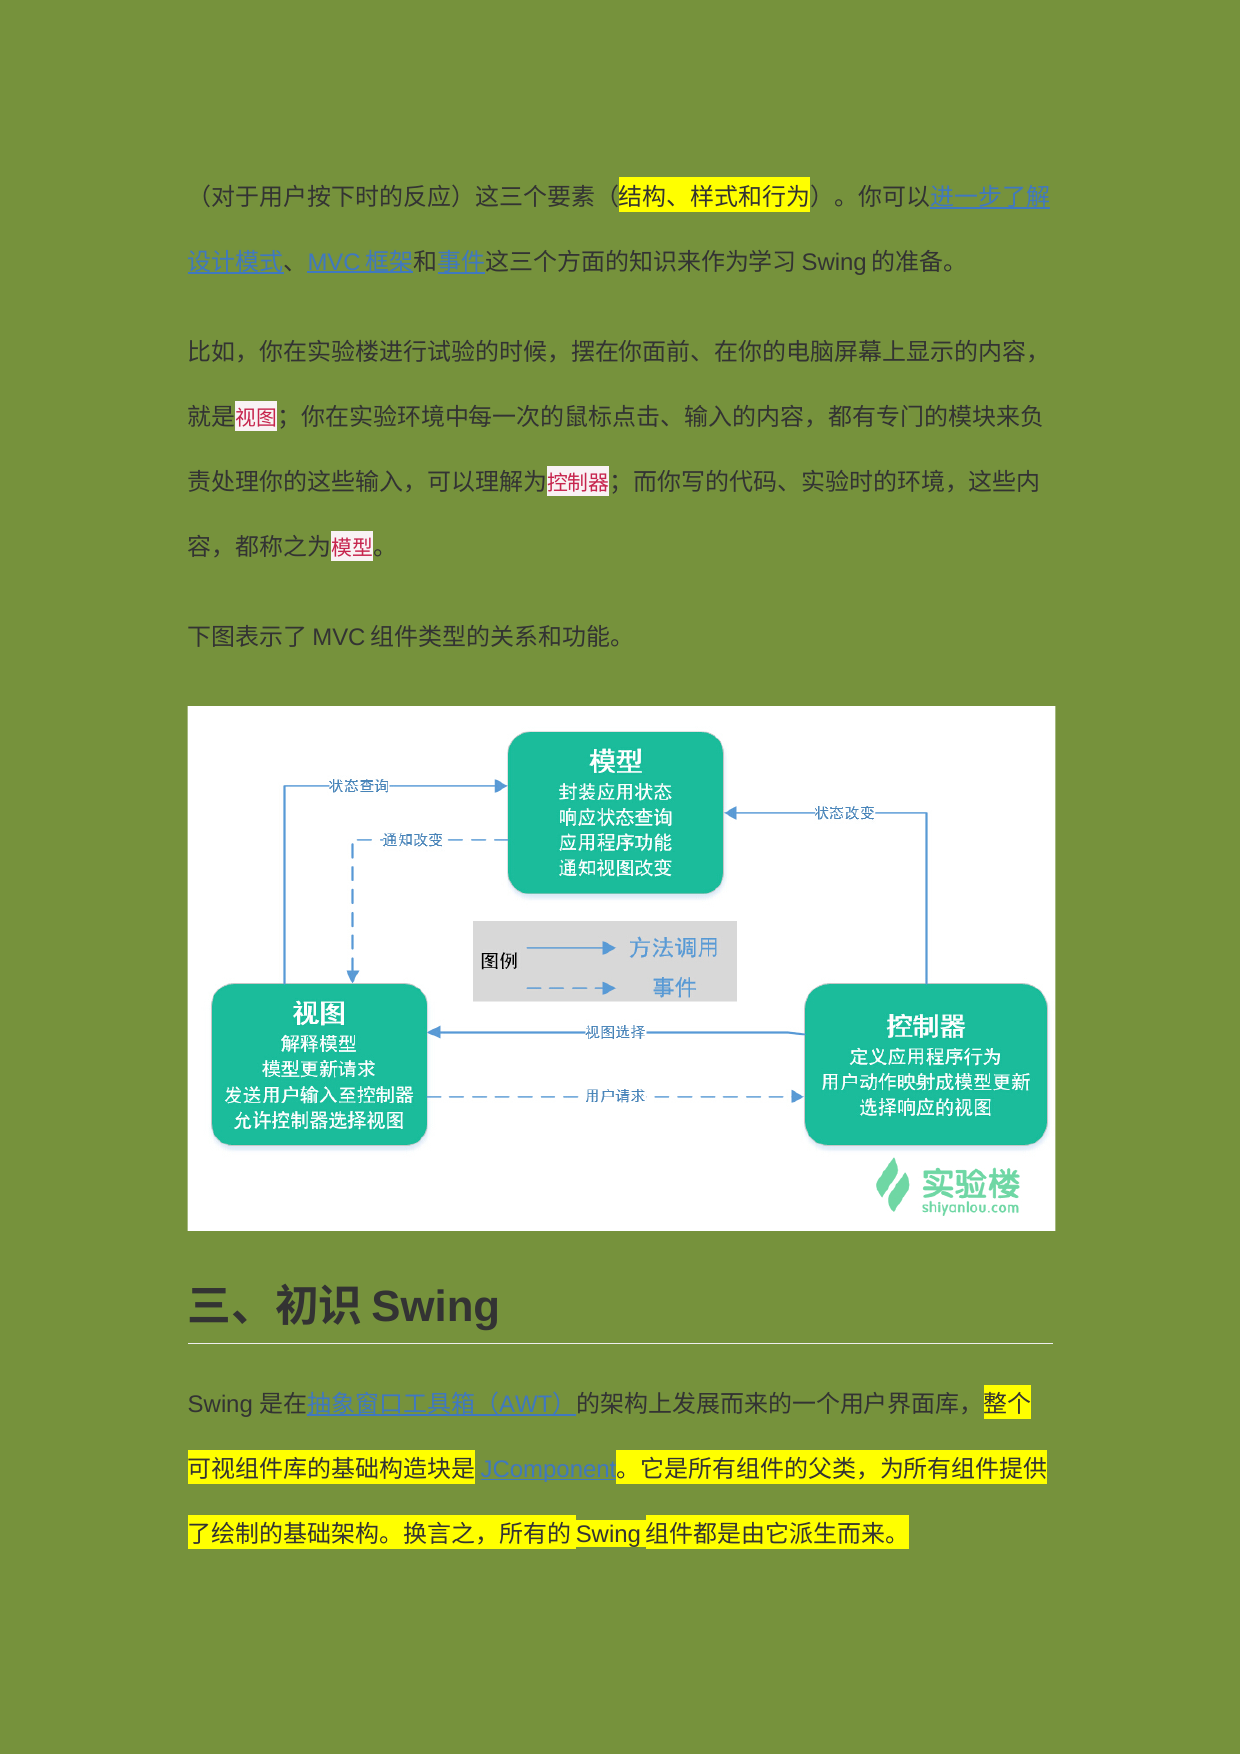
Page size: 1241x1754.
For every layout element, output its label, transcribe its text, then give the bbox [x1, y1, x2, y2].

text Swing 是在抽象窗口工具箱（AWT）的架构上发展而来的一个用户界面库，整个可视组件库的基础构造块是 JComponent。它是所有组件的父类，为所有组件提供了绘制的基础架构。换言之，所有的Swing组件都是由它派生而来。 [187, 1369, 1053, 1564]
subtitle 三、初识Swing [187, 1269, 1053, 1344]
text 比如，你在实验楼进行试验的时候，摆在你面前、在你的电脑屏幕上显示的内容，就是视图；你在实验环境中每一次的鼠标点击、输入的内容，都有专门的模块来负责处理你的这些输入，可以理解为控制器；而你写的代码、实验时的环境，这些内容，都称之为模型。 [187, 317, 1053, 577]
picture [187, 706, 1056, 1231]
text 下图表示了MVC组件类型的关系和功能。 [187, 602, 1053, 667]
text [187, 162, 1053, 292]
